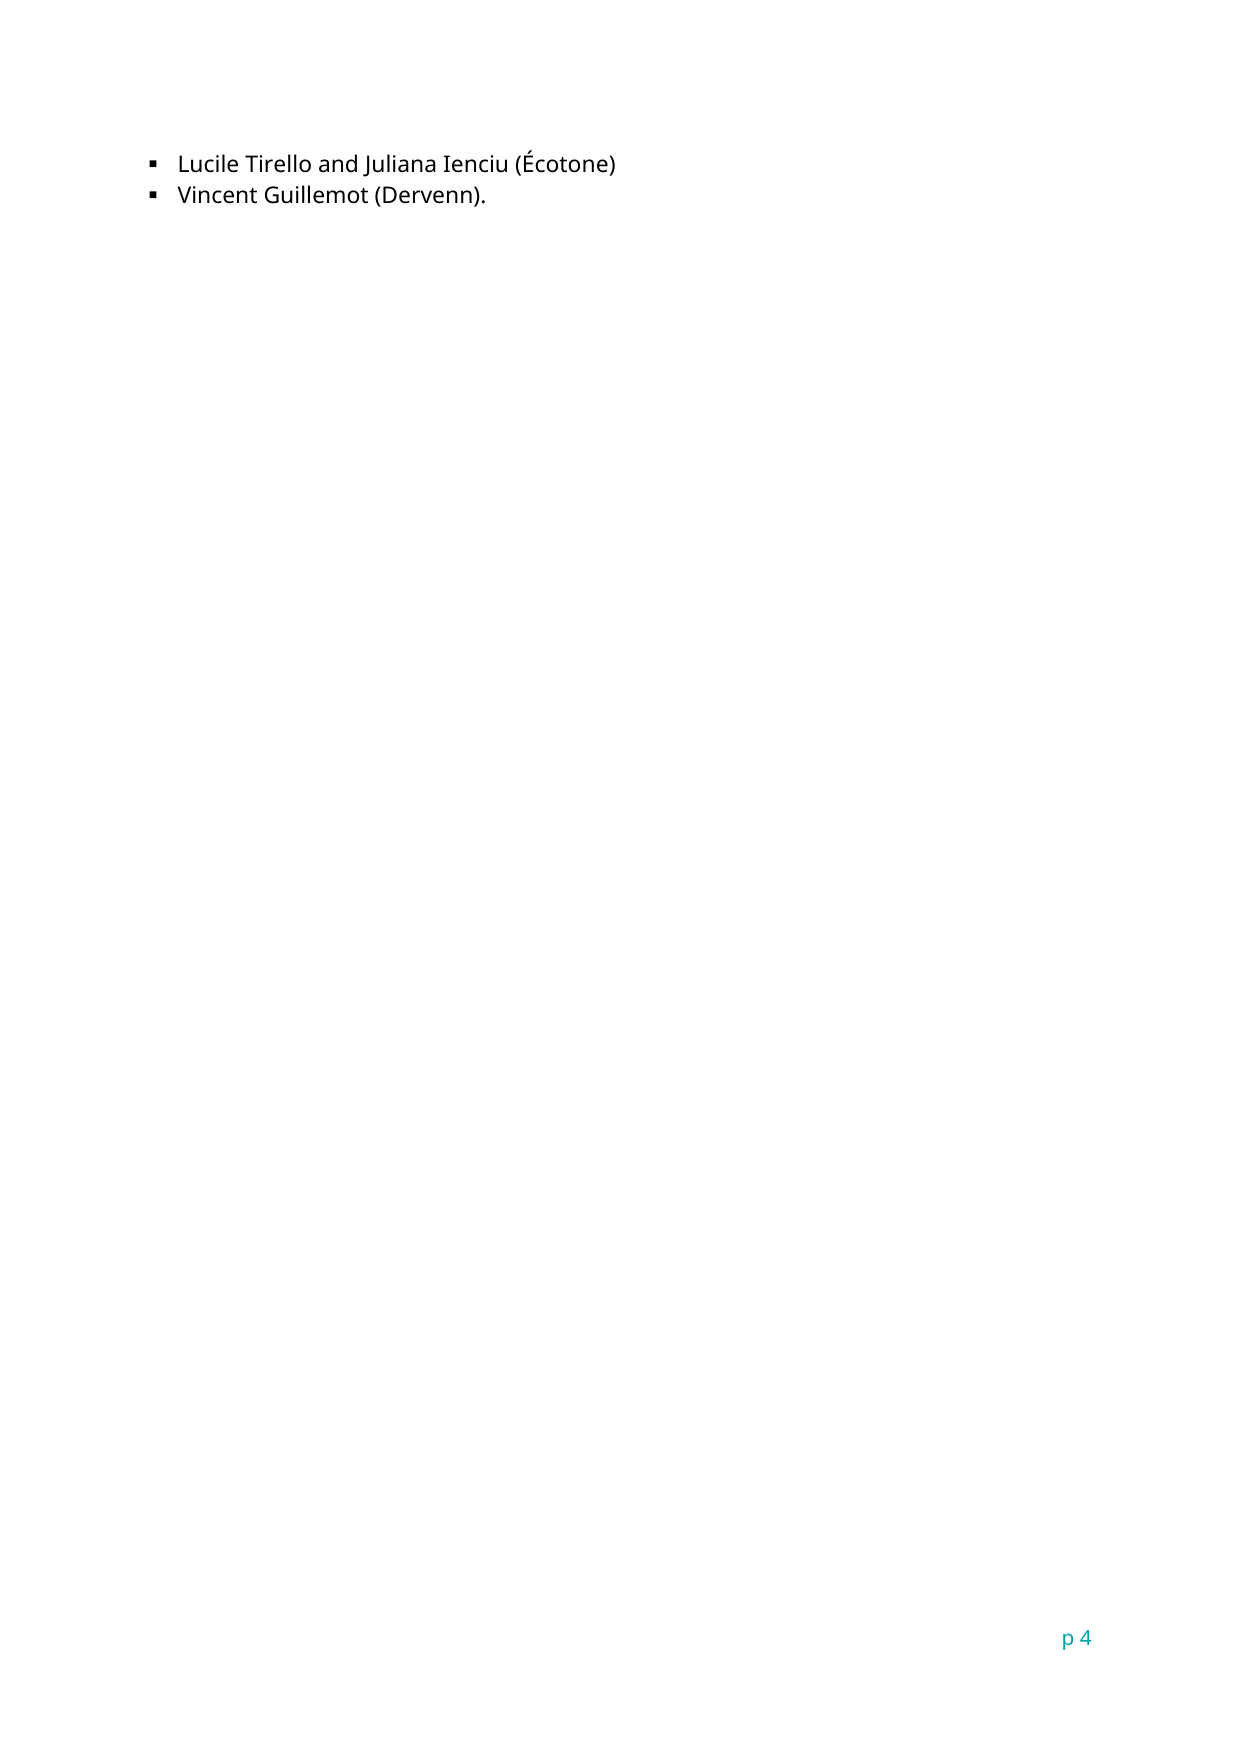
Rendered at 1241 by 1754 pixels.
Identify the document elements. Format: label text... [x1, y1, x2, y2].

list Vincent Guillemot (Dervenn). [148, 179, 1091, 210]
list Lucile Tirello and Juliana Ienciu (Écotone) [148, 148, 1091, 179]
